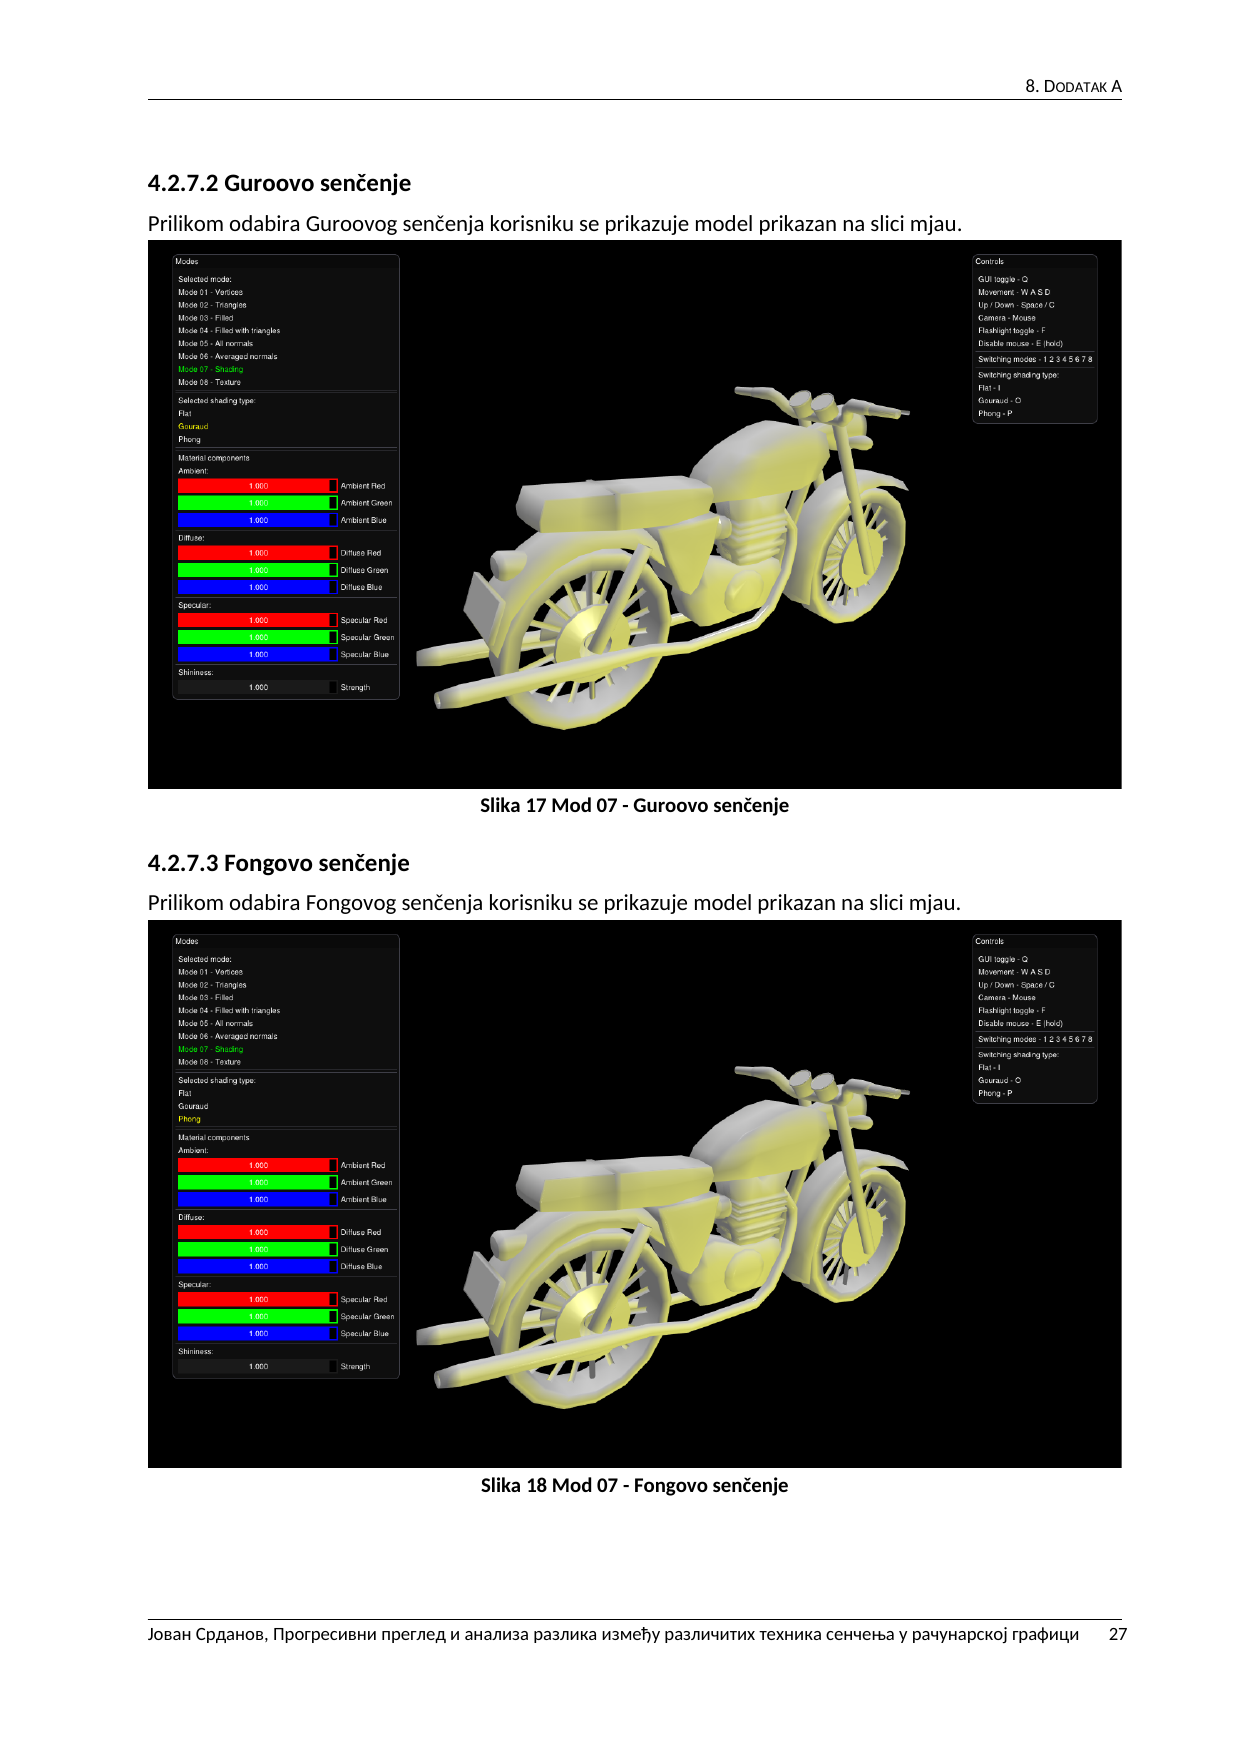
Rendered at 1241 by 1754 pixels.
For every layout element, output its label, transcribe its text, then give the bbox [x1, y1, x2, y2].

text Slika 17 Mod 07 - Guroovo senčenje [148, 793, 1122, 818]
text Prilikom odabira Fongovog senčenja korisniku se prikazuje model prikazan na slici mjau. [148, 888, 1122, 916]
text Slika 18 Mod 07 - Fongovo senčenje [148, 1472, 1122, 1497]
subtitle 4.2.7.3 Fongovo senčenje [148, 847, 1122, 877]
picture [148, 920, 1122, 1468]
text Prilikom odabira Guroovog senčenja korisniku se prikazuje model prikazan na slici mjau. [148, 209, 1122, 237]
subtitle 4.2.7.2 Guroovo senčenje [148, 167, 1122, 198]
picture [148, 240, 1122, 789]
